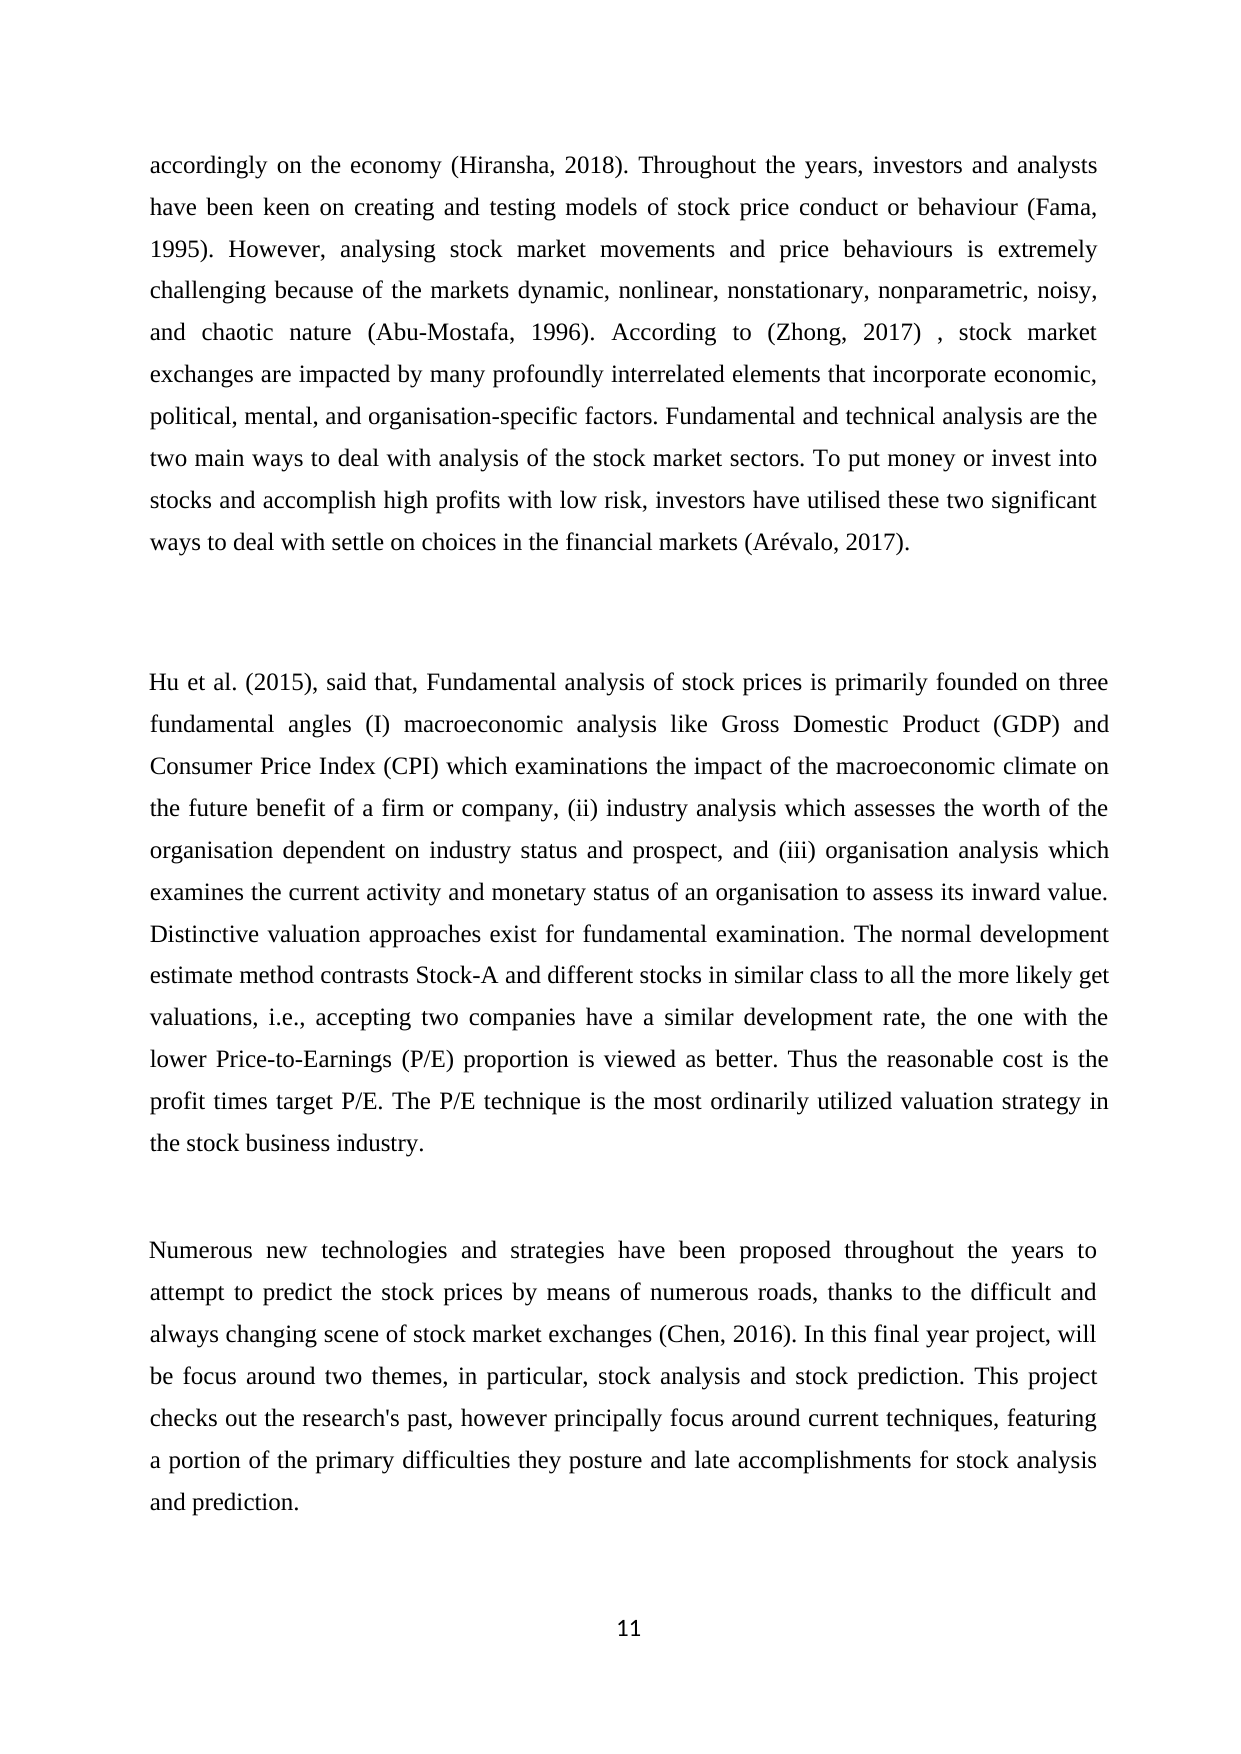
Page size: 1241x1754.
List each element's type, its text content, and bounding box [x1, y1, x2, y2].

text Hu et al. (2015), said that, Fundamental analysis of stock prices is primarily founded on three fundamental angles (I) macroeconomic analysis like Gross Domestic Product (GDP) and Consumer Price Index (CPI) which examinations the impact of the macroeconomic climate on the future benefit of a firm or company, (ii) industry analysis which assesses the worth of the organisation dependent on industry status and prospect, and (iii) organisation analysis which examines the current activity and monetary status of an organisation to assess its inward value. Distinctive valuation approaches exist for fundamental examination. The normal development estimate method contrasts Stock-A and different stocks in similar class to all the more likely get valuations, i.e., accepting two companies have a similar development rate, the one with the lower Price-to-Earnings (P/E) proportion is viewed as better. Thus the reasonable cost is the profit times target P/E. The P/E technique is the most ordinarily utilized valuation strategy in the stock business industry. [148, 667, 1110, 1157]
text Numerous new technologies and strategies have been proposed throughout the years to attempt to predict the stock prices by means of numerous roads, thanks to the difficult and always changing scene of stock market exchanges (Chen, 2016). In this final year project, will be focus around two themes, in particular, stock analysis and stock prediction. This project checks out the research's past, however principally focus around current techniques, featuring a portion of the primary difficulties they posture and late accomplishments for stock analysis and prediction. [148, 1235, 1098, 1515]
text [148, 150, 1098, 556]
